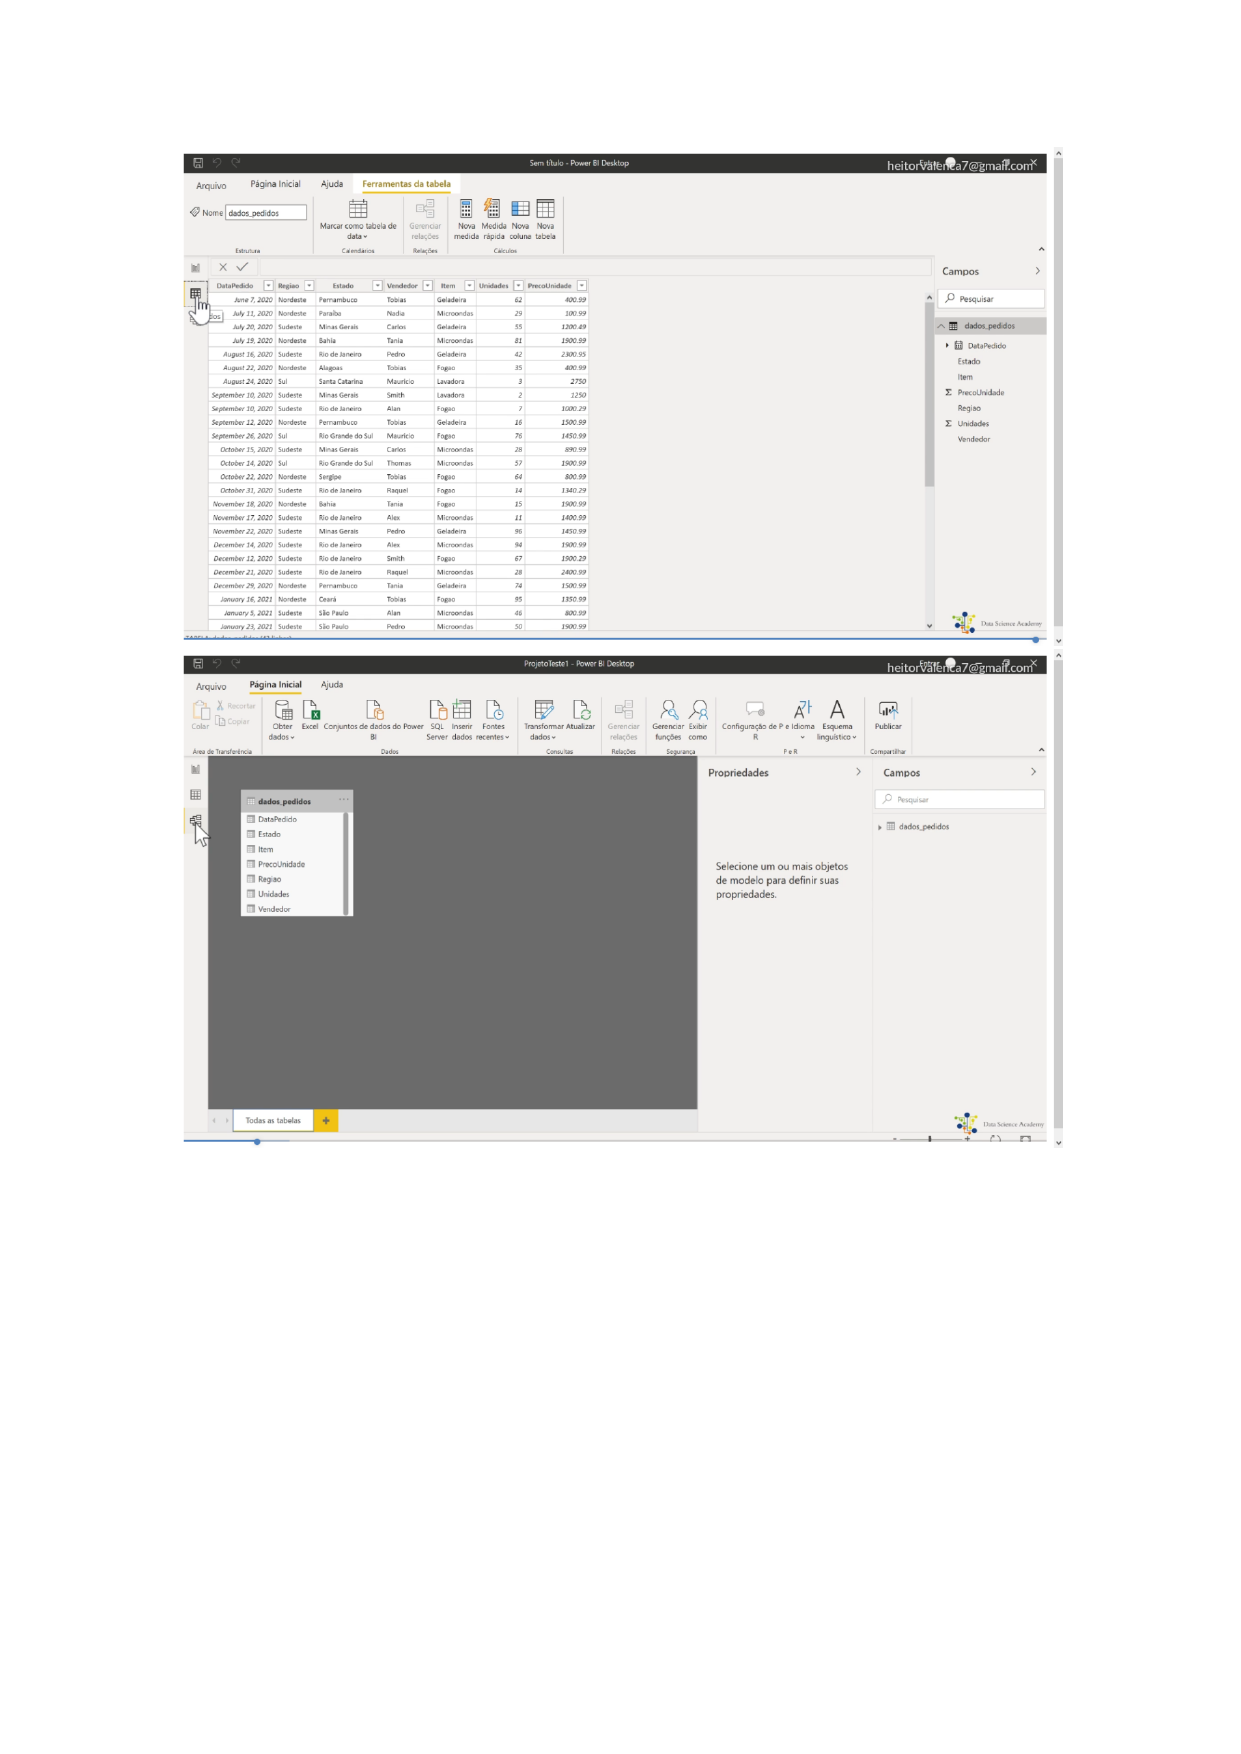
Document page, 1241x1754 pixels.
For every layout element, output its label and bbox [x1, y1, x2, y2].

picture [177, 649, 1063, 1148]
picture [177, 147, 1063, 646]
